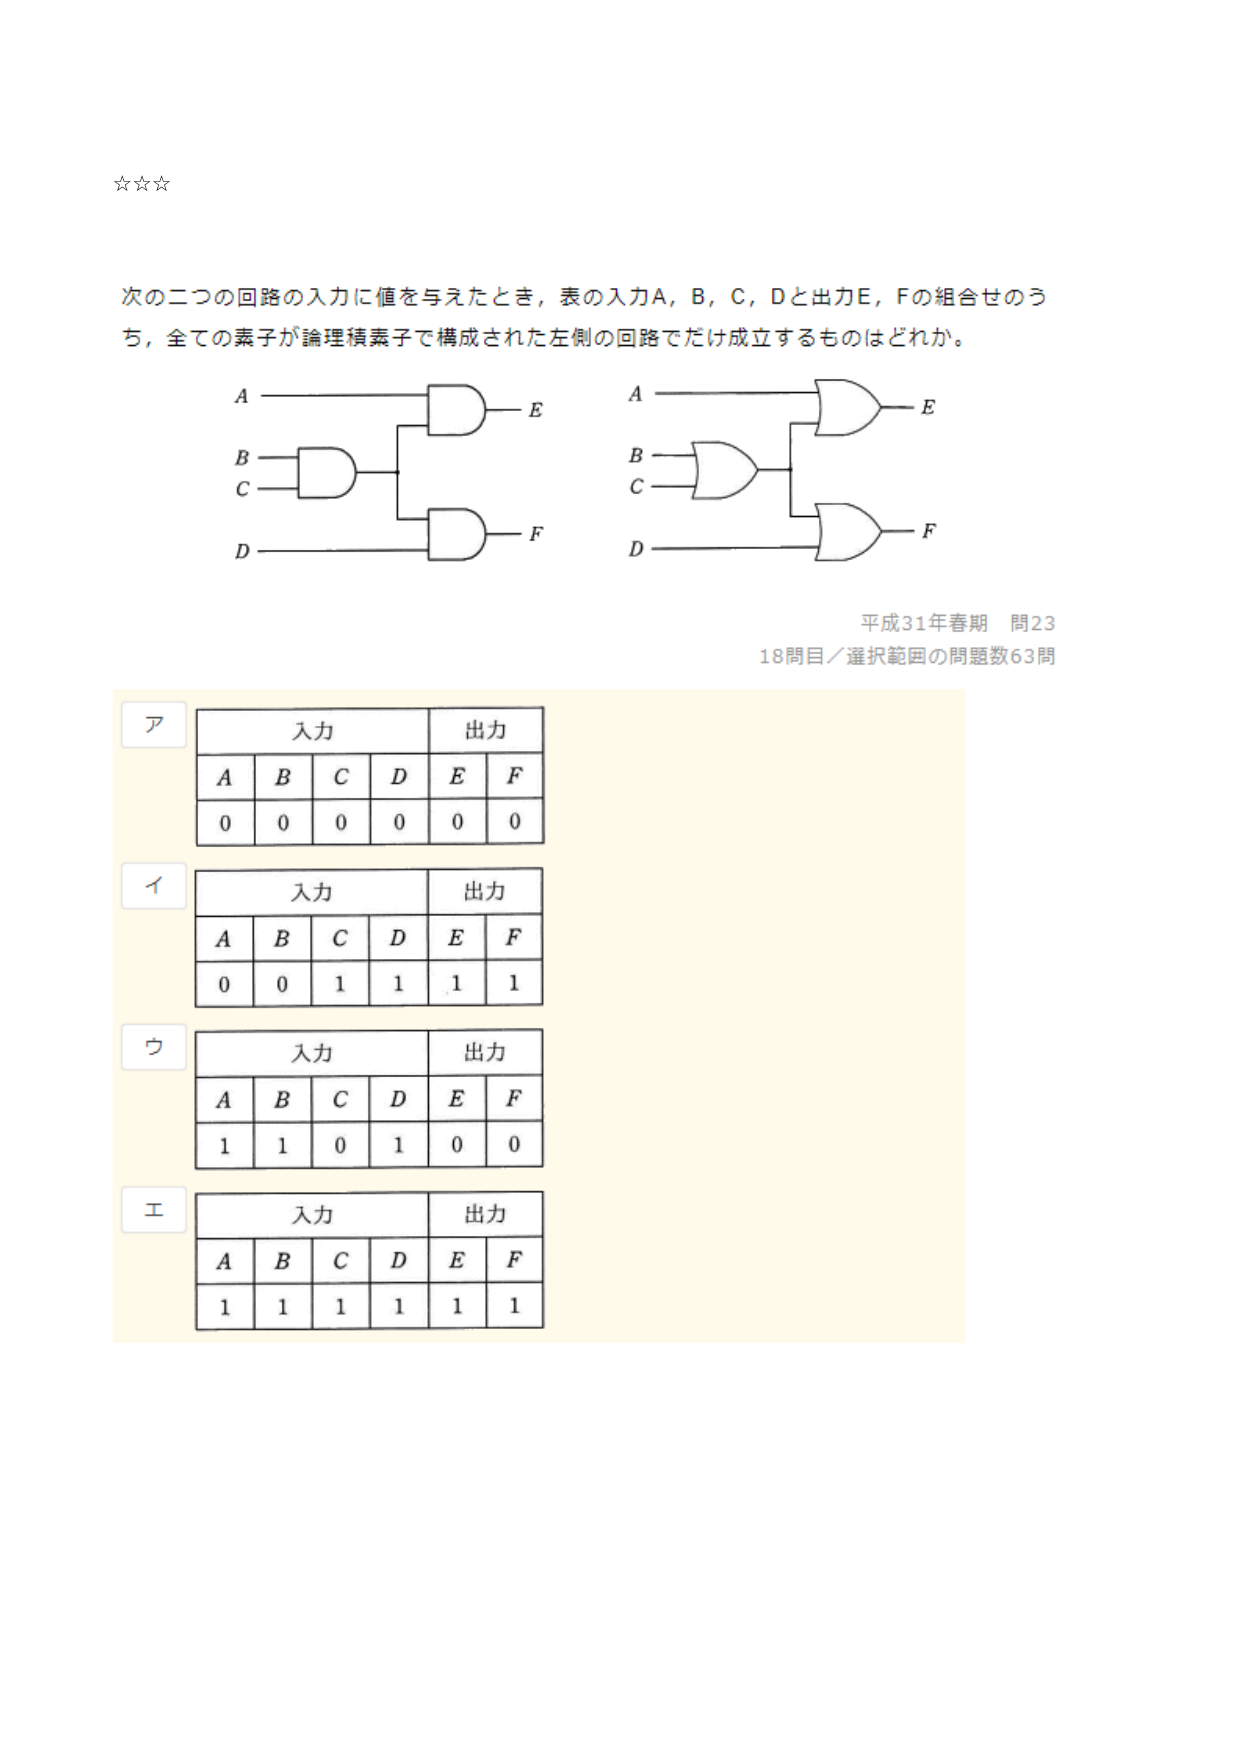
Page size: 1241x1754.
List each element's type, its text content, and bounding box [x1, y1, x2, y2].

picture [112, 689, 966, 1343]
text ☆☆☆ [112, 164, 1128, 202]
picture [112, 277, 1058, 676]
